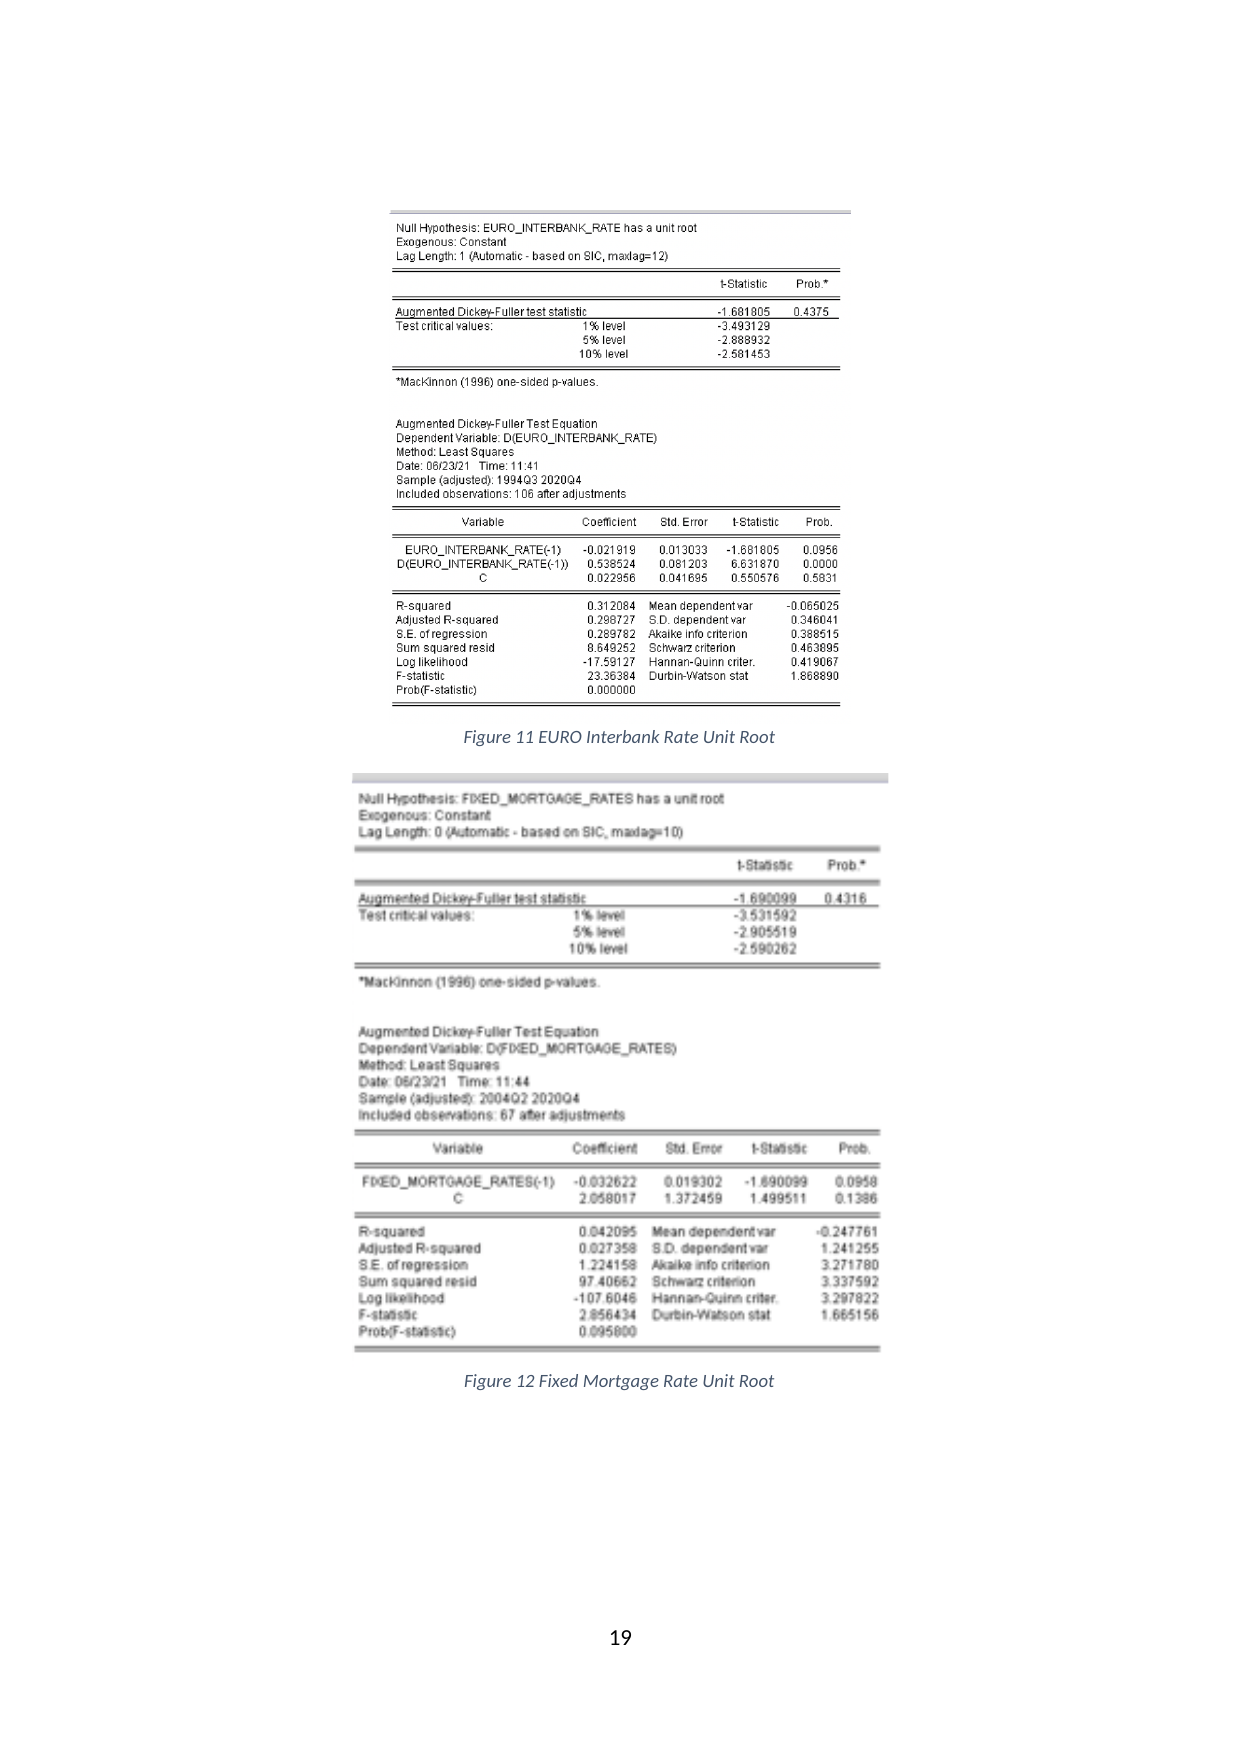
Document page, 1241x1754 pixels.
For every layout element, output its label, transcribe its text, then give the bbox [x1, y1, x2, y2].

text Figure 11 EURO Interbank Rate Unit Root [150, 725, 1090, 748]
picture [351, 773, 889, 1367]
picture [389, 210, 851, 724]
text Figure 12 Fixed Mortgage Rate Unit Root [150, 1369, 1090, 1392]
